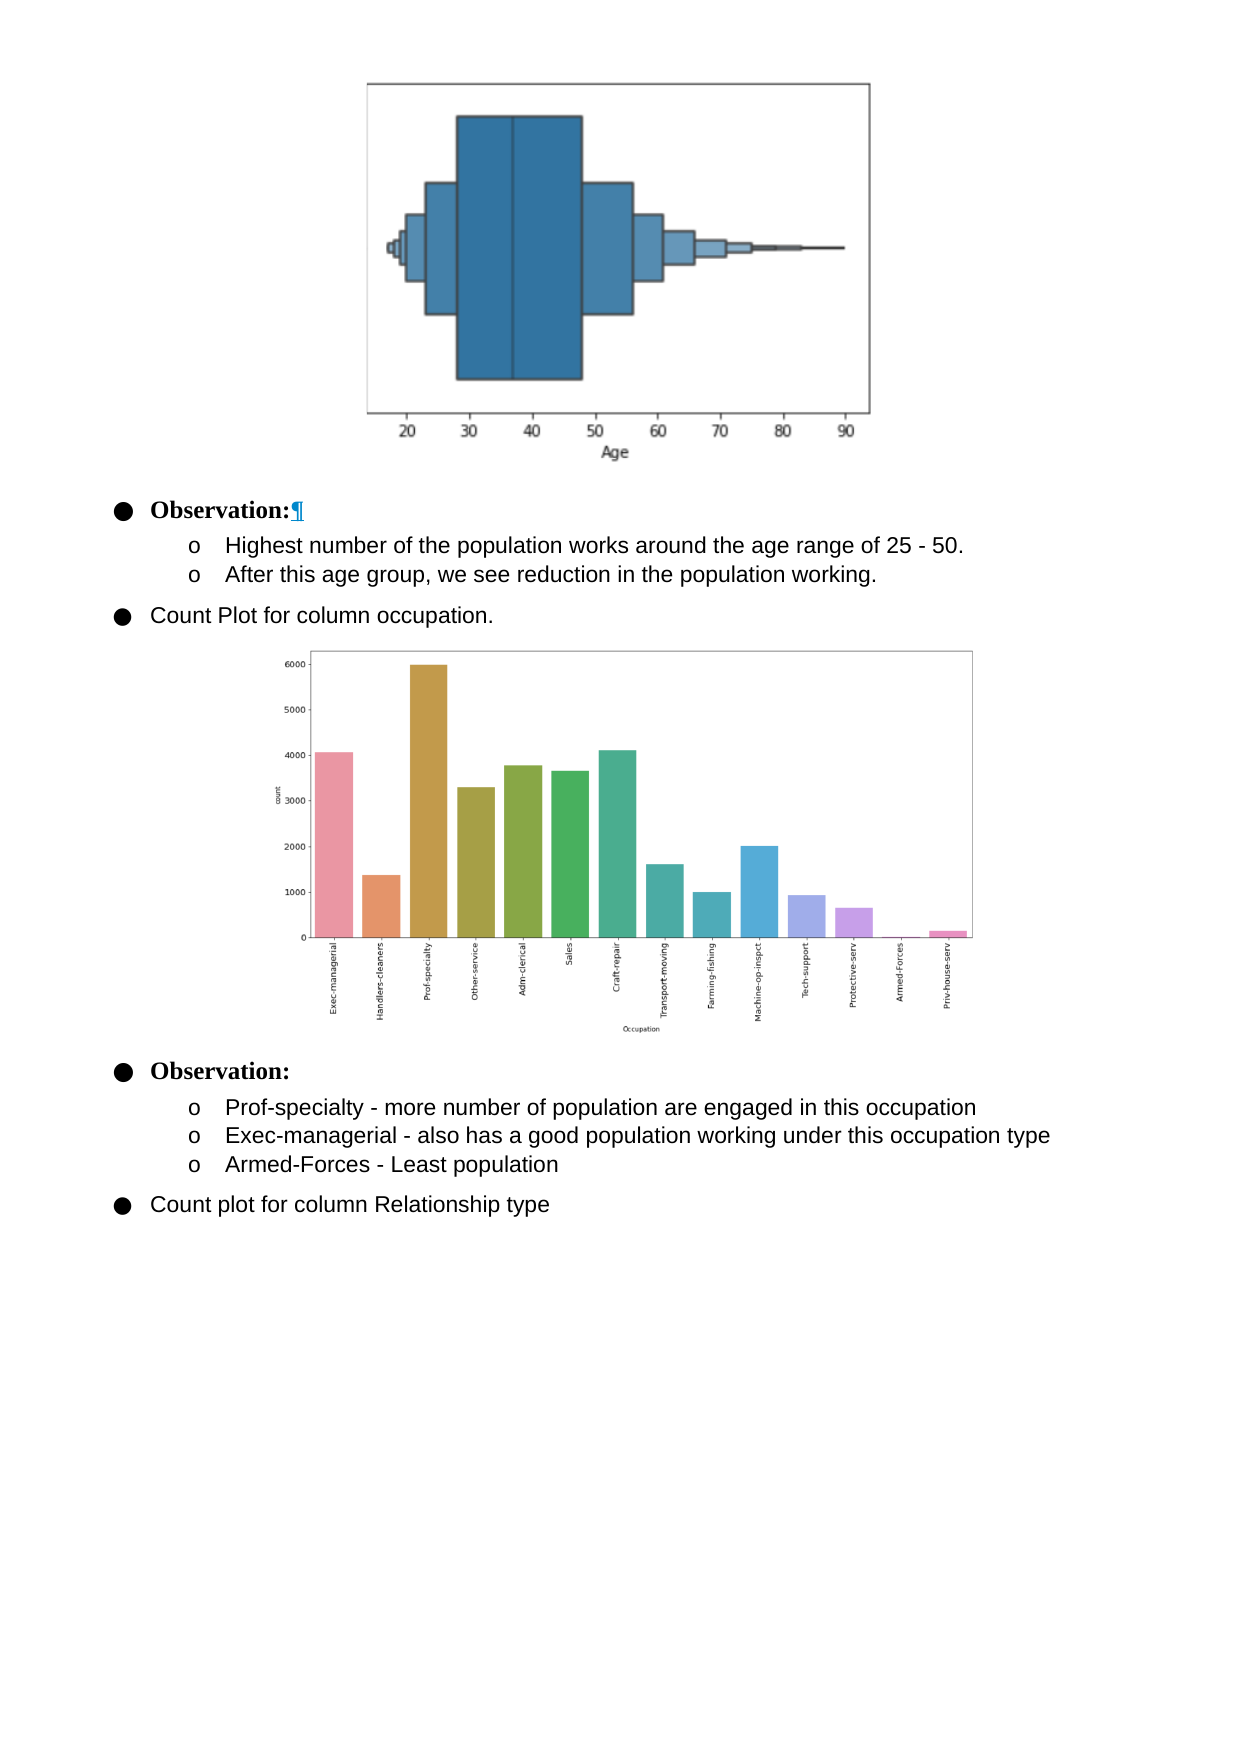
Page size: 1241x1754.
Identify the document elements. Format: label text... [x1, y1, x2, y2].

list Exec-managerial - also has a good population working under this occupation type [225, 1122, 1115, 1151]
picture [366, 75, 874, 482]
list Count plot for column Relationship type [112, 1179, 1115, 1226]
picture [267, 648, 973, 1043]
list After this age group, we see reduction in the population working. [187, 561, 1115, 589]
subtitle Observation:¶ [112, 481, 1165, 532]
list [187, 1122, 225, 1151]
list Highest number of the population works around the age range of 25 - 50. [187, 532, 1115, 561]
list Count Plot for column occupation. [112, 589, 1115, 636]
list Armed-Forces - Least population [187, 1151, 1115, 1179]
list Prof-specialty - more number of population are engaged in this occupation [225, 1094, 1115, 1122]
subtitle Observation: [112, 1043, 1165, 1094]
